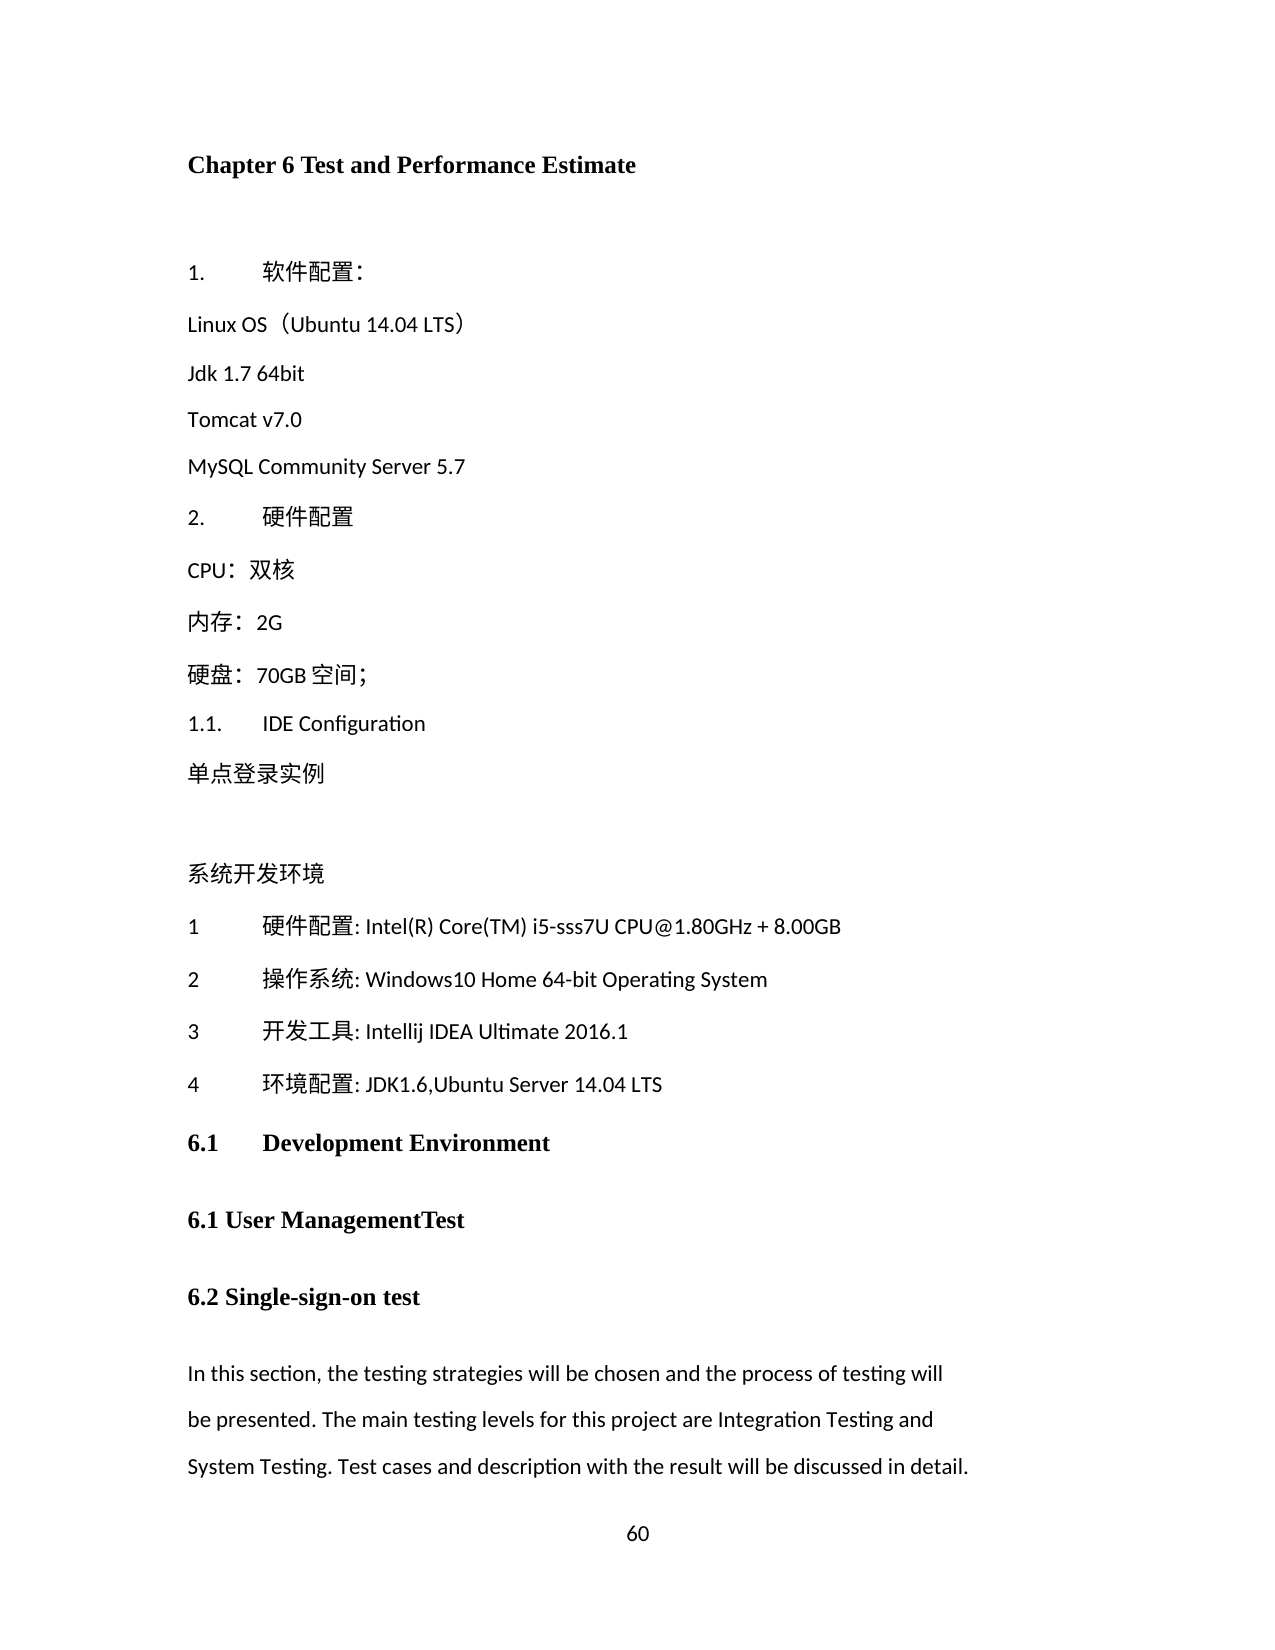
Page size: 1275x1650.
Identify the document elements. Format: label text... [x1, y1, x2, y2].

text Linux OS（Ubuntu 14.04 LTS） [187, 306, 1087, 339]
text 1. 软件配置： [187, 254, 1087, 287]
text 1 硬件配置: Intel(R) Core(TM) i5-sss7U CPU@1.80GHz + 8.00GB [187, 908, 1087, 941]
text MySQL Community Server 5.7 [187, 452, 1087, 480]
text 内存：2G [187, 604, 1087, 637]
subtitle 6.2 Single-sign-on test [187, 1282, 1087, 1311]
text 2 操作系统: Windows10 Home 64-bit Operating System [187, 961, 1087, 994]
subtitle 6.1 User ManagementTest [187, 1205, 1087, 1234]
text 1.1. IDE Configuration [187, 709, 1087, 737]
text 3 开发工具: Intellij IDEA Ultimate 2016.1 [187, 1013, 1087, 1046]
text 2. 硬件配置 [187, 499, 1087, 532]
text 硬盘：70GB空间； [187, 657, 1087, 690]
text be presented. The main testing levels for this project are Integration Testing and [187, 1406, 1087, 1434]
text In this section, the testing strategies will be chosen and the process of testing will [187, 1359, 1087, 1387]
text CPU：双核 [187, 552, 1087, 585]
text 系统开发环境 [187, 856, 1087, 889]
text 单点登录实例 [187, 756, 1087, 789]
subtitle 6.1 Development Environment [187, 1128, 1087, 1157]
text 4 环境配置: JDK1.6,Ubuntu Server 14.04 LTS [187, 1066, 1087, 1099]
text Jdk 1.7 64bit [187, 359, 1087, 387]
subtitle Chapter 6 Test and Performance Estimate [187, 150, 1087, 179]
text Tomcat v7.0 [187, 406, 1087, 433]
text System Testing. Test cases and description with the result will be discussed in detail. [187, 1452, 1087, 1481]
